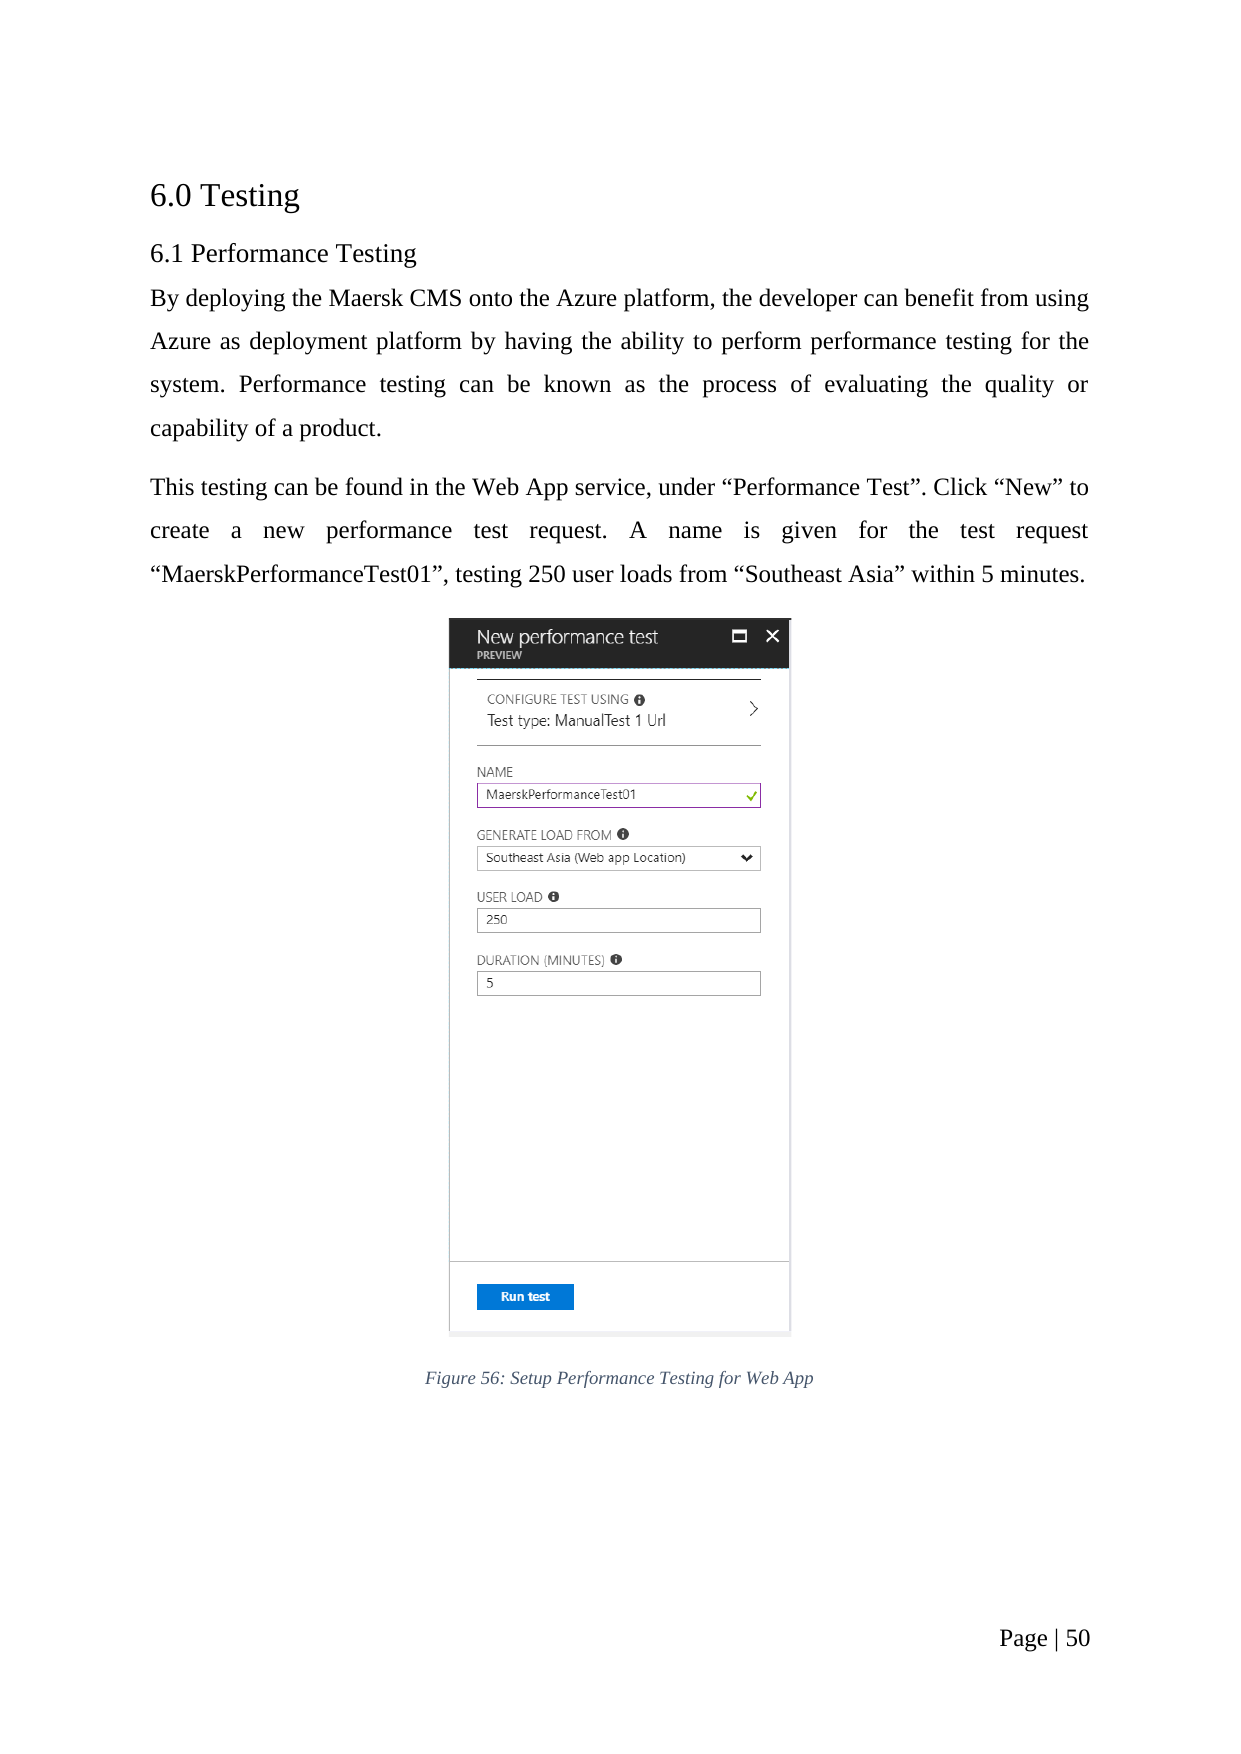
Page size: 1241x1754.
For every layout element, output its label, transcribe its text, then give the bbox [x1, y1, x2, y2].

text This testing can be found in the Web App service, under “Performance Test”. Click “New” to create a new performance test request. A name is given for the test request “MaerskPerformanceTest01”, testing 250 user loads from “Southeast Asia” within 5 minutes. [150, 472, 1090, 587]
text Figure 56: Setup Performance Testing for Web App [150, 1367, 1090, 1389]
text By deploying the Maersk CMS onto the Azure platform, the developer can benefit from using Azure as deployment platform by having the ability to perform performance testing for the system. Performance testing can be known as the process of evaluating the quality or capability of a product. [150, 283, 1090, 441]
subtitle 6.0 Testing [150, 175, 1090, 213]
picture [448, 618, 792, 1337]
subtitle 6.1 Performance Testing [150, 237, 1090, 268]
